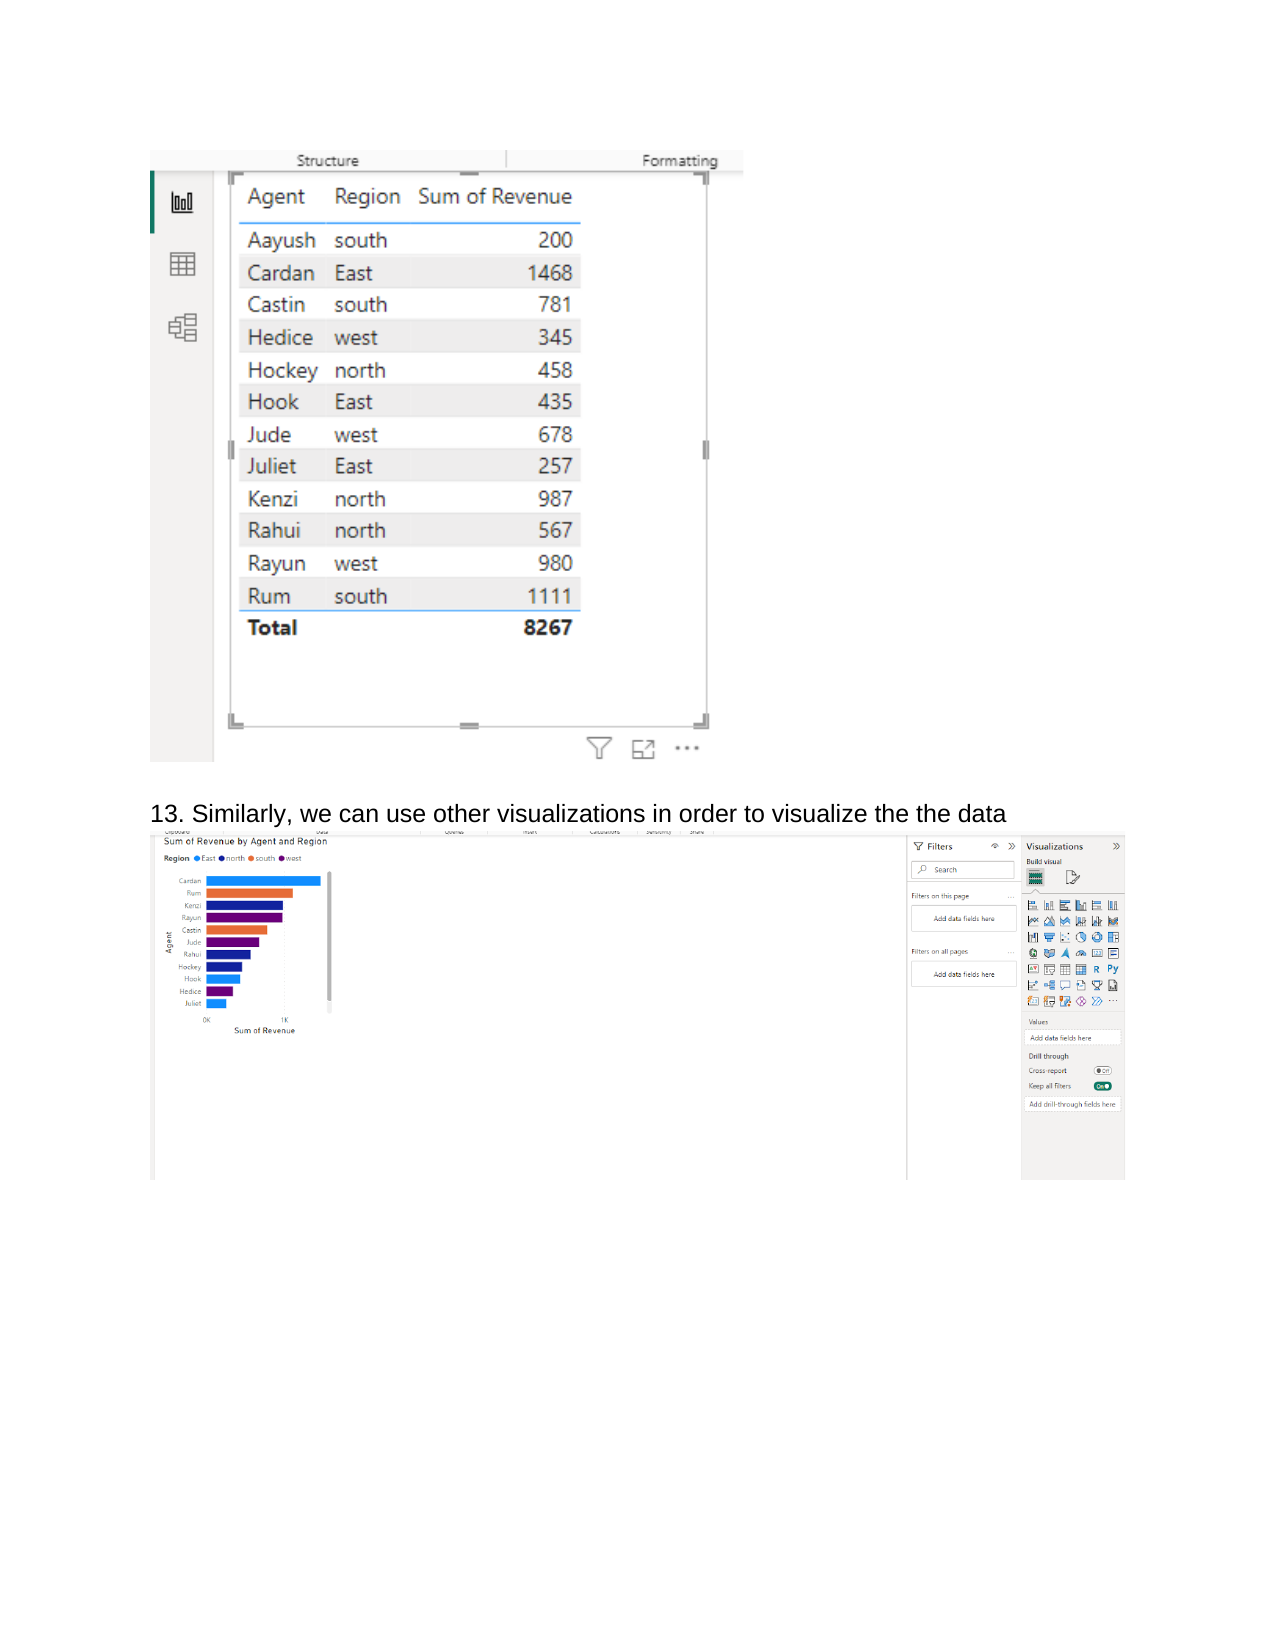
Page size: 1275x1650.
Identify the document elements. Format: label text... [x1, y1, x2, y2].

picture [150, 831, 1125, 1180]
text 13. Similarly, we can use other visualizations in order to visualize the the data [150, 798, 1125, 827]
picture [150, 150, 744, 762]
